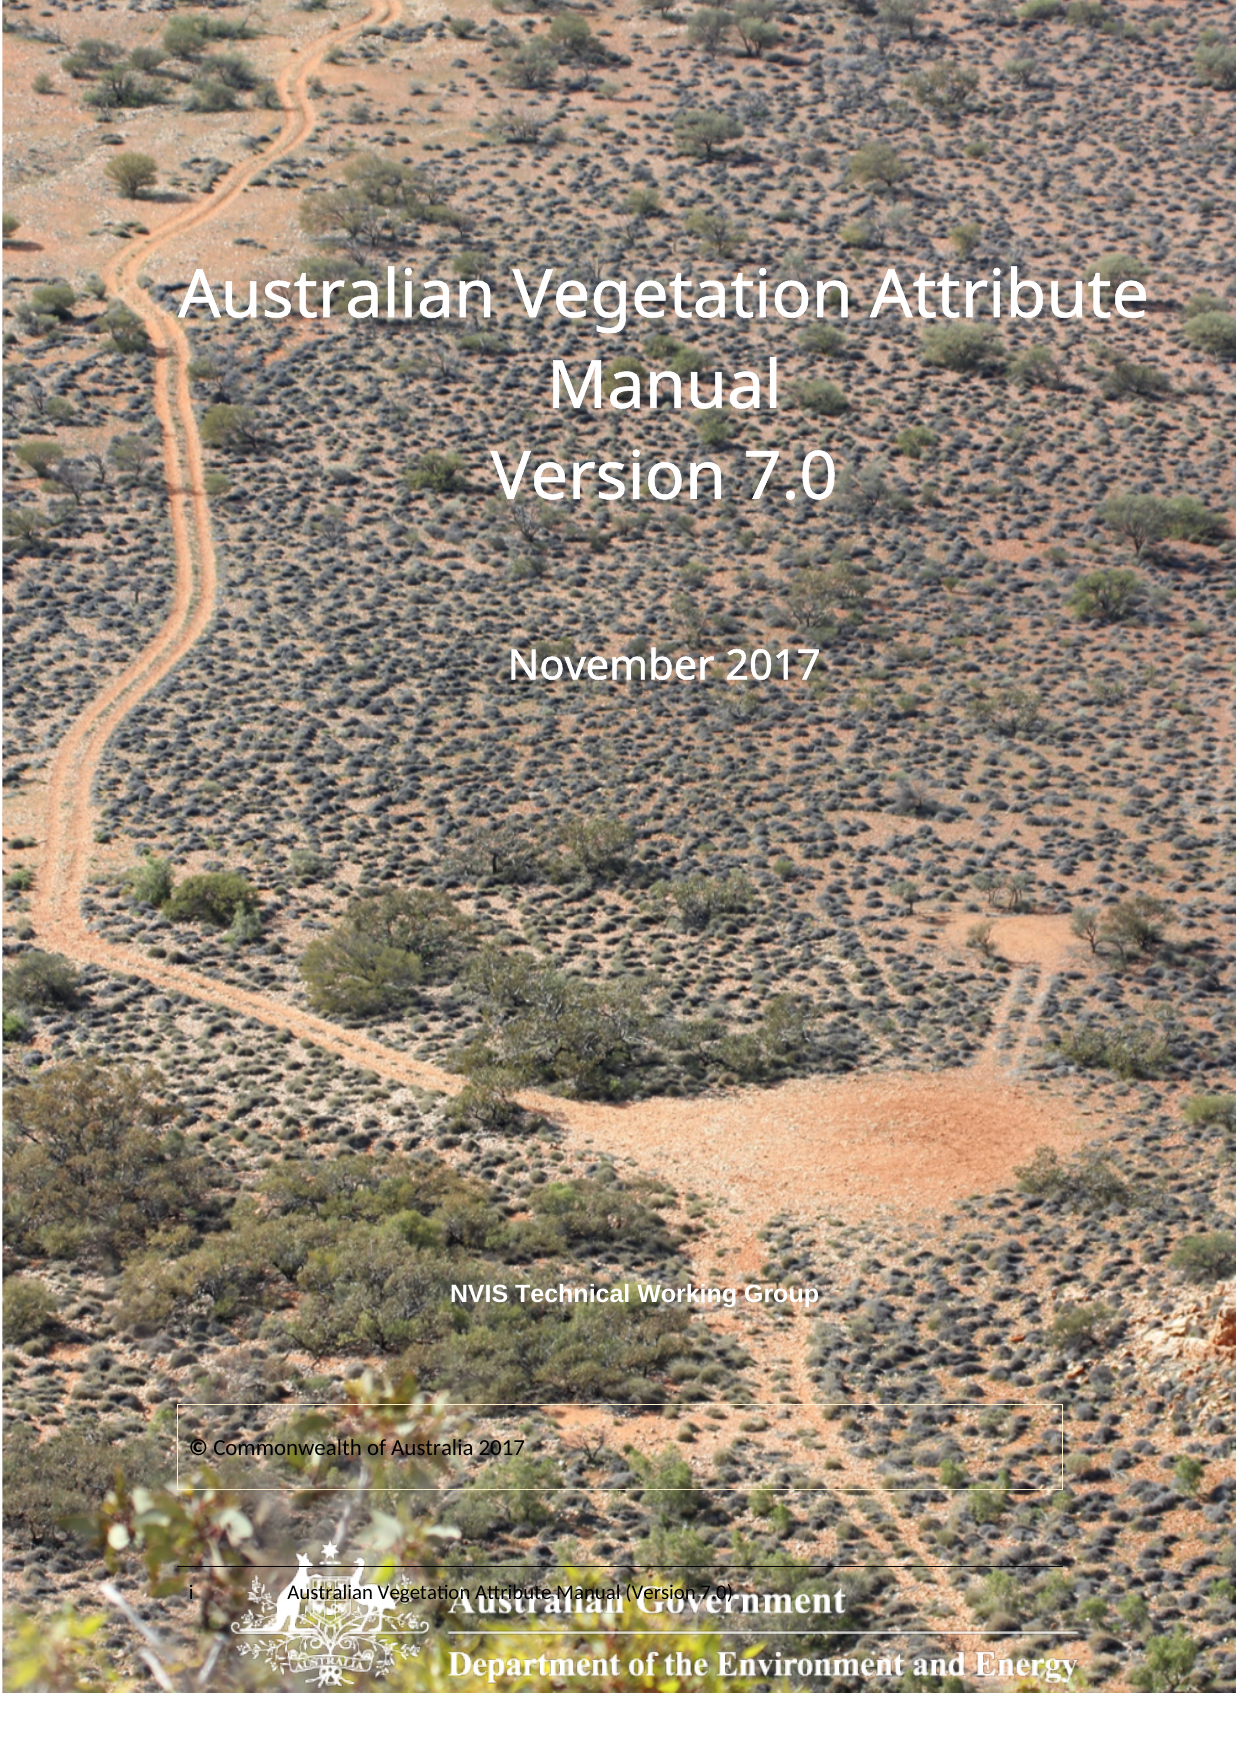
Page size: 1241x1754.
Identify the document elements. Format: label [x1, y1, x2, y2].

picture [2, 0, 1236, 1693]
table_header [178, 1405, 1062, 1489]
